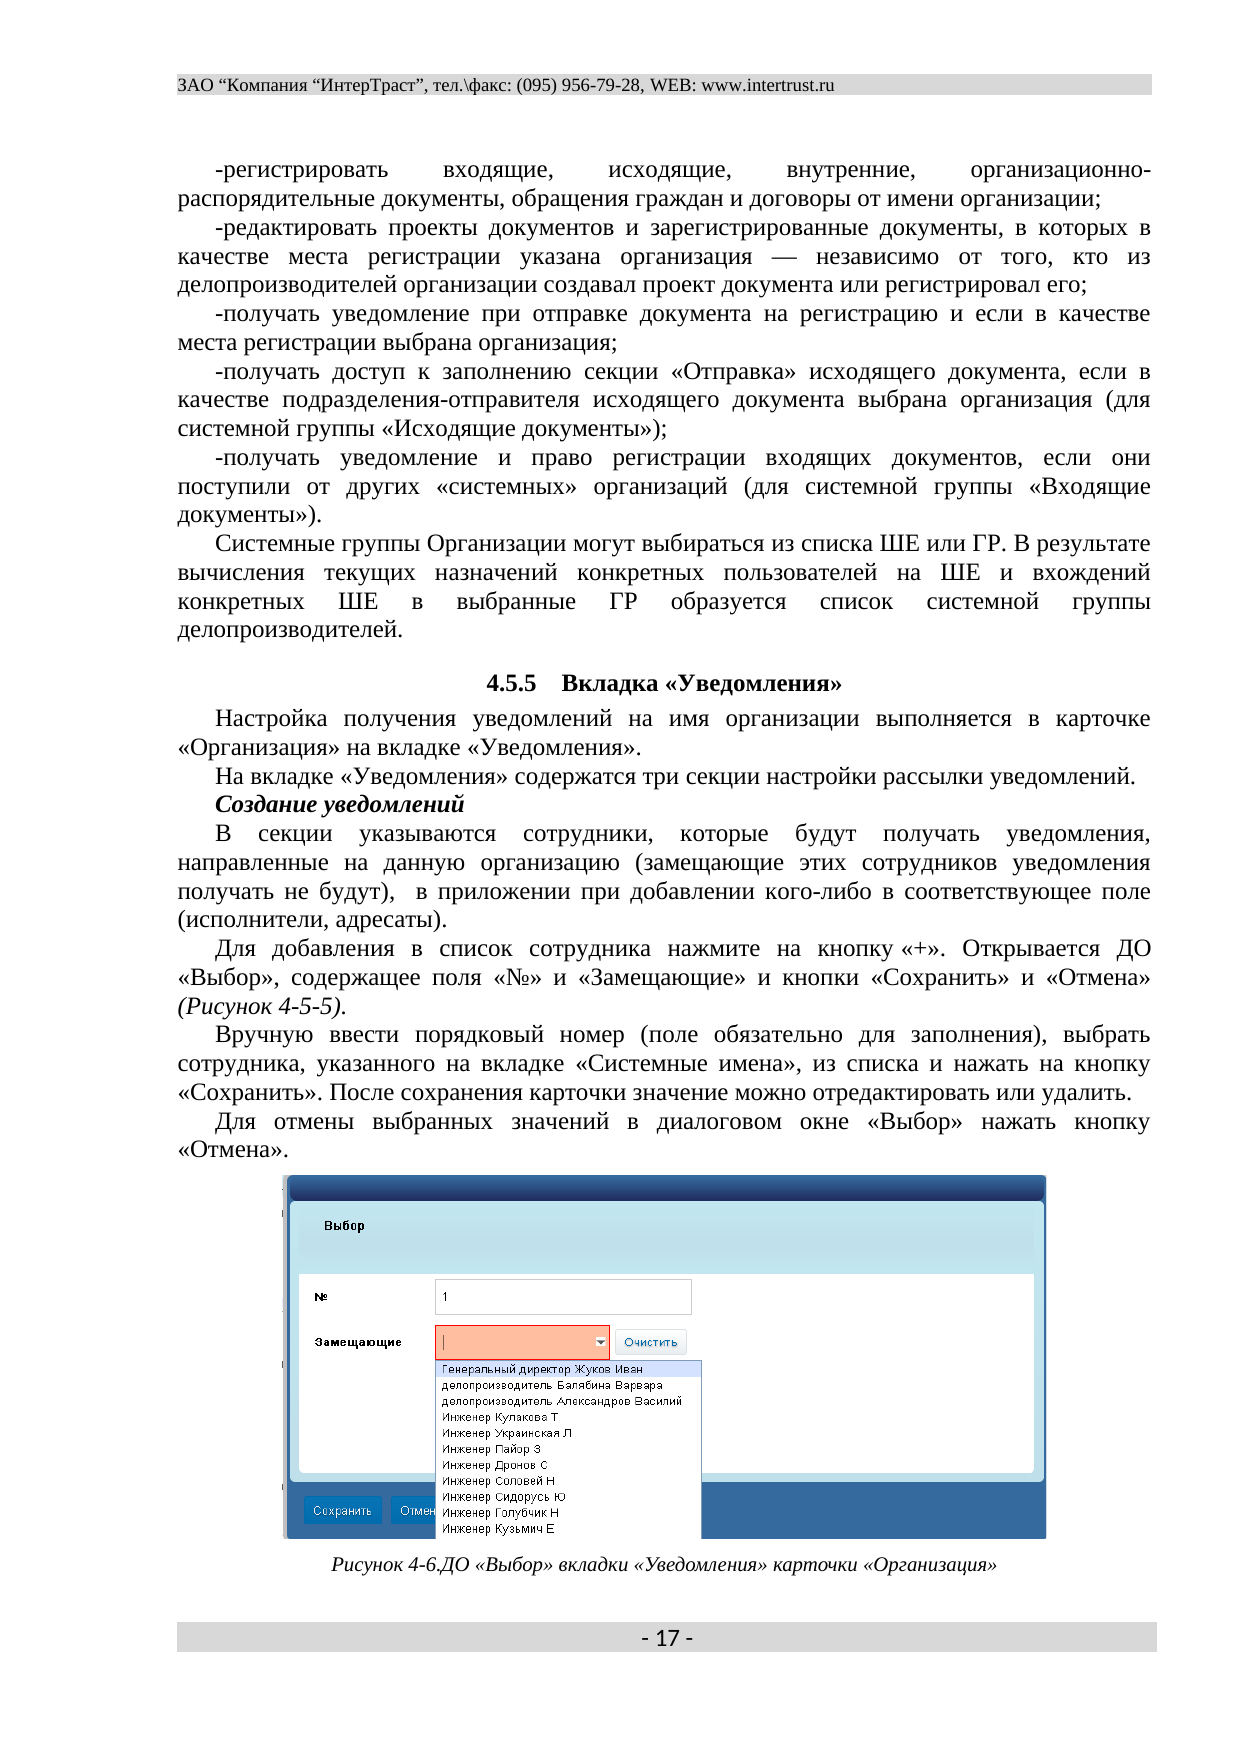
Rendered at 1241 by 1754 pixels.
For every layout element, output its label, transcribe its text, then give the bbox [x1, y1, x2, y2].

text -получать доступ к заполнению секции «Отправка» исходящего документа, если в качестве подразделения-отправителя исходящего документа выбрана организация (для системной группы «Исходящие документы»); [177, 356, 1152, 442]
picture [282, 1175, 1047, 1539]
text -получать уведомление при отправке документа на регистрацию и если в качестве места регистрации выбрана организация; [177, 298, 1152, 356]
text В секции указываются сотрудники, которые будут получать уведомления, направленные на данную организацию (замещающие этих сотрудников уведомления получать не будут), в приложении при добавлении кого-либо в соответствующее поле (исполнители, адресаты). [177, 818, 1152, 933]
text На вкладке «Уведомления» содержатся три секции настройки рассылки уведомлений. [177, 761, 1152, 789]
text Создание уведомлений [177, 789, 1152, 818]
text Настройка получения уведомлений на имя организации выполняется в карточке «Организация» на вкладке «Уведомления». [177, 703, 1152, 761]
subtitle Вкладка «Уведомления» [177, 668, 1152, 697]
text -редактировать проекты документов и зарегистрированные документы, в которых в качестве места регистрации указана организация — независимо от того, кто из делопроизводителей организации создавал проект документа или регистрировал его; [177, 212, 1152, 298]
text Системные группы Организации могут выбираться из списка ШЕ или ГР. В результате вычисления текущих назначений конкретных пользователей на ШЕ и вхождений конкретных ШЕ в выбранные ГР образуется список системной группы делопроизводителей. [177, 528, 1152, 643]
text -регистрировать входящие, исходящие, внутренние, организационно-распорядительные документы, обращения граждан и договоры от имени организации; [177, 154, 1152, 212]
text Для добавления в список сотрудника нажмите на кнопку «+». Открывается ДО «Выбор», содержащее поля «№» и «Замещающие» и кнопки «Сохранить» и «Отмена» (Рисунок 4-5-5). [177, 933, 1152, 1019]
text Вручную ввести порядковый номер (поле обязательно для заполнения), выбрать сотрудника, указанного на вкладке «Системные имена», из списка и нажать на кнопку «Сохранить». После сохранения карточки значение можно отредактировать или удалить. [177, 1019, 1152, 1106]
text -получать уведомление и право регистрации входящих документов, если они поступили от других «системных» организаций (для системной группы «Входящие документы»). [177, 442, 1152, 528]
text Рисунок 4-6.ДО «Выбор» вкладки «Уведомления» карточки «Организация» [177, 1551, 1152, 1576]
text Для отмены выбранных значений в диалоговом окне «Выбор» нажать кнопку «Отмена». [177, 1106, 1152, 1163]
